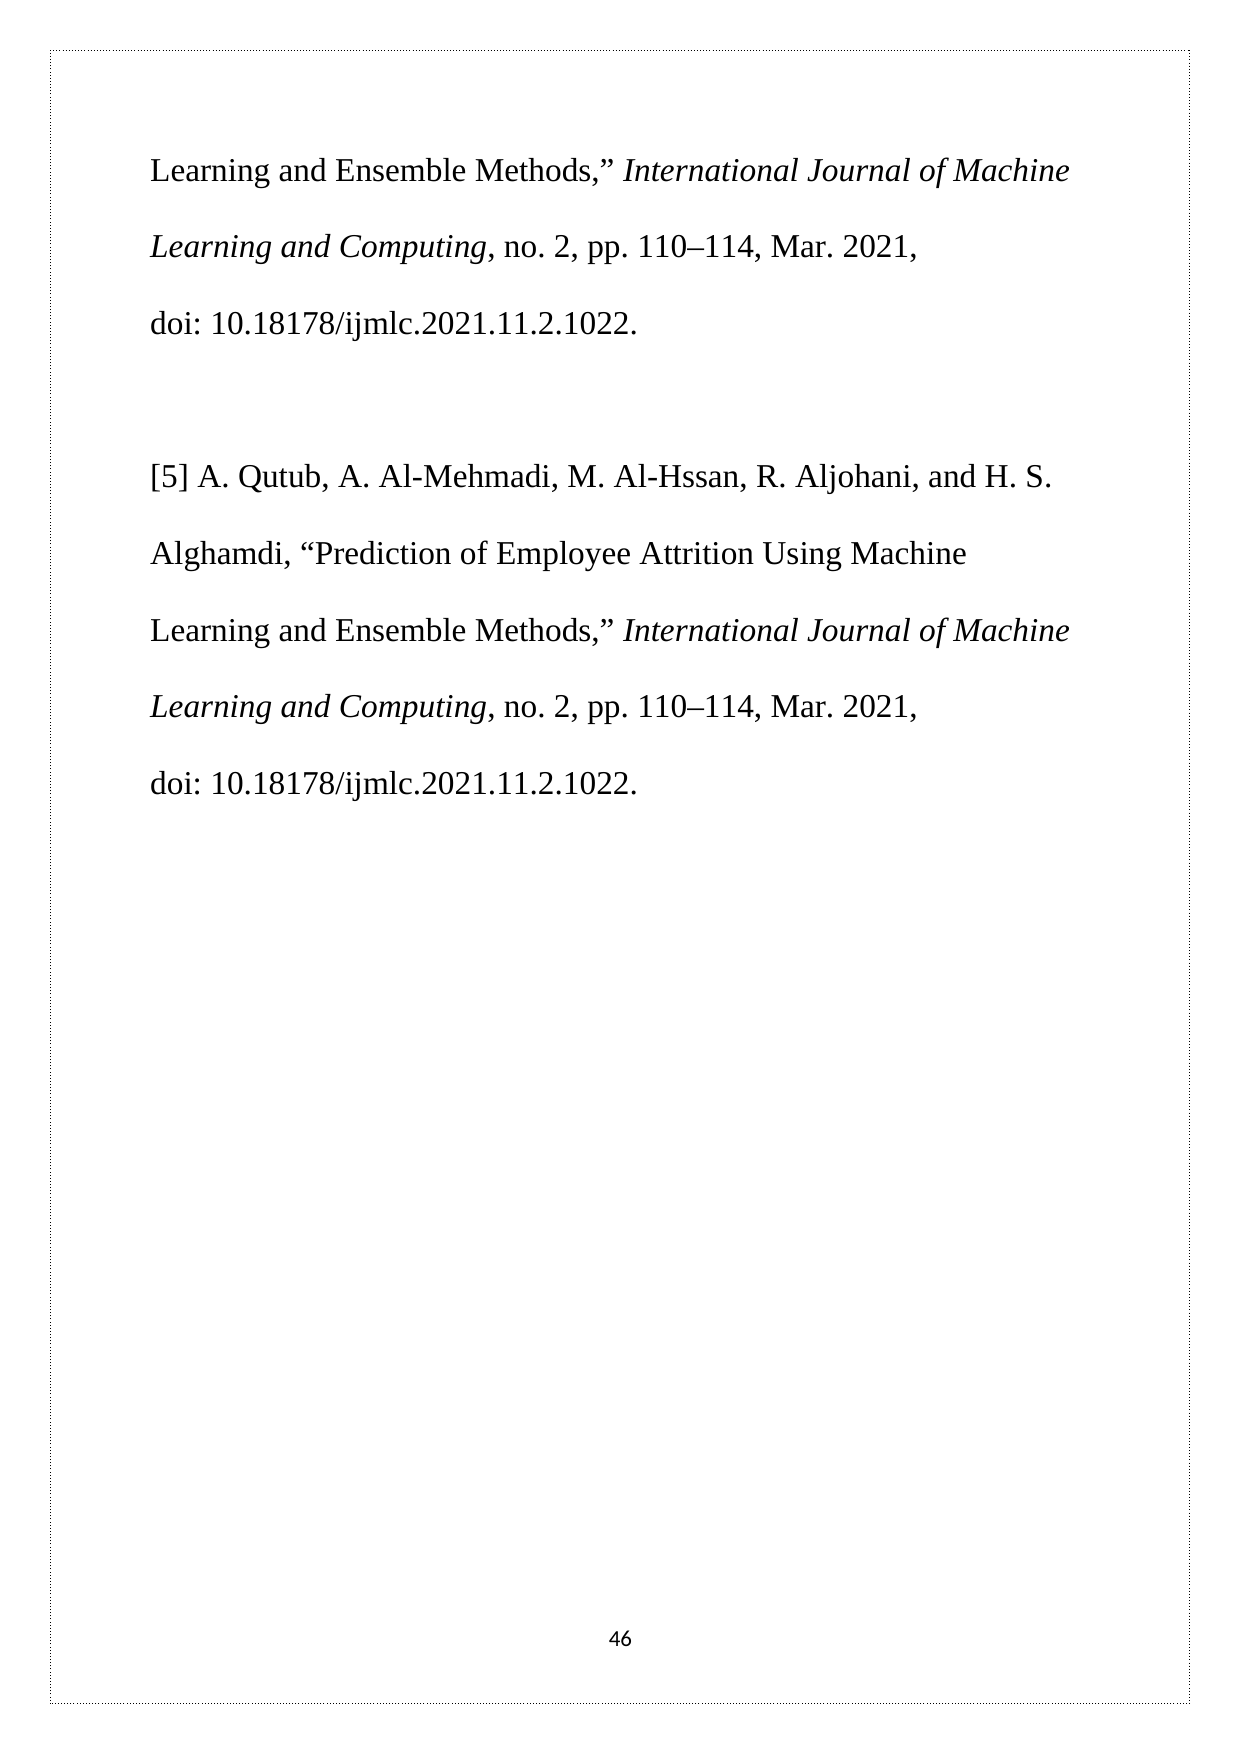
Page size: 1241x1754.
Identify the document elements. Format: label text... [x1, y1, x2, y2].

text doi: 10.18178/ijmlc.2021.11.2.1022. [150, 763, 1090, 802]
text doi: 10.18178/ijmlc.2021.11.2.1022. [150, 303, 1090, 342]
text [150, 150, 1090, 265]
text [5] A. Qutub, A. Al-Mehmadi, M. Al-Hssan, R. Aljohani, and H. S. Alghamdi, “Prediction of Employee Attrition Using Machine Learning and Ensemble Methods,” International Journal of Machine Learning and Computing, no. 2, pp. 110–114, Mar. 2021, [150, 457, 1090, 725]
